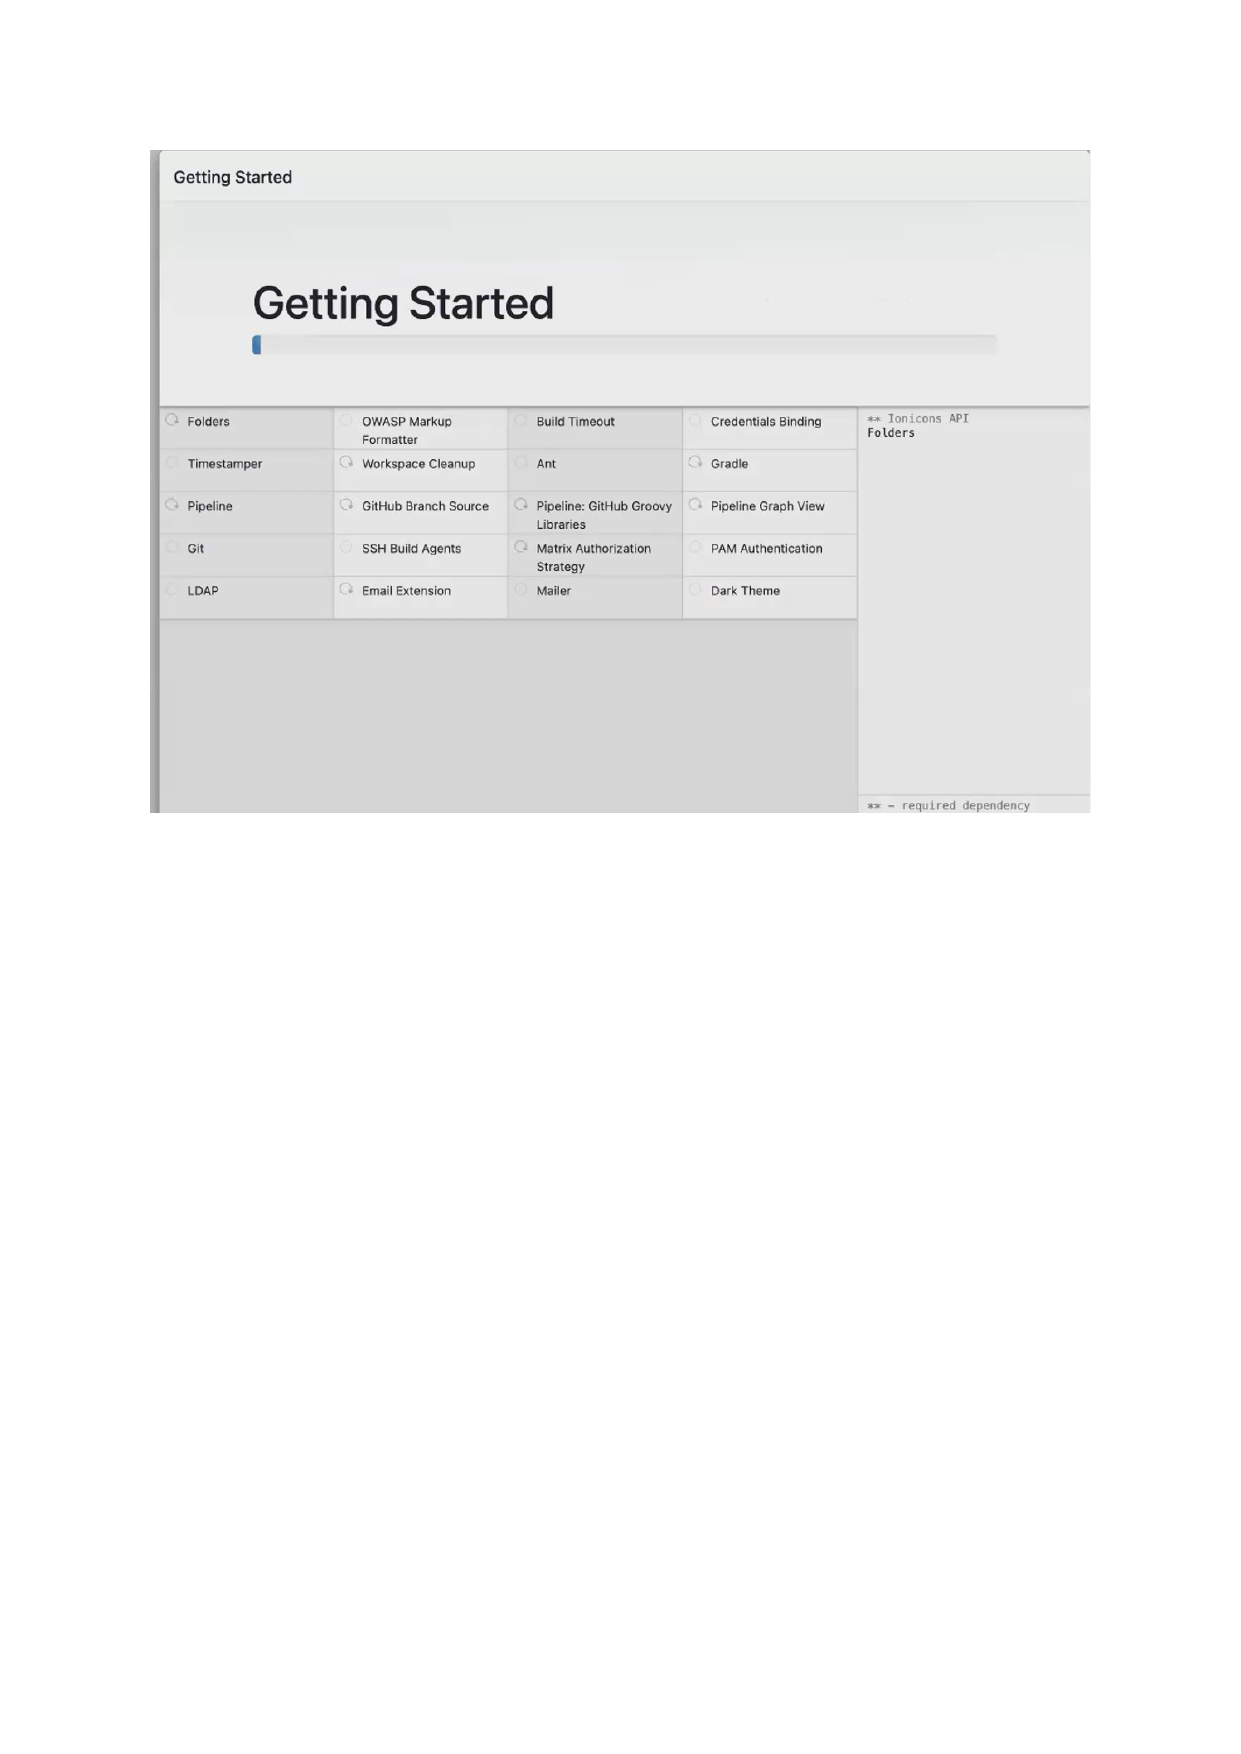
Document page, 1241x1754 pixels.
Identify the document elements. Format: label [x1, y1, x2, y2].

picture [150, 150, 1091, 813]
